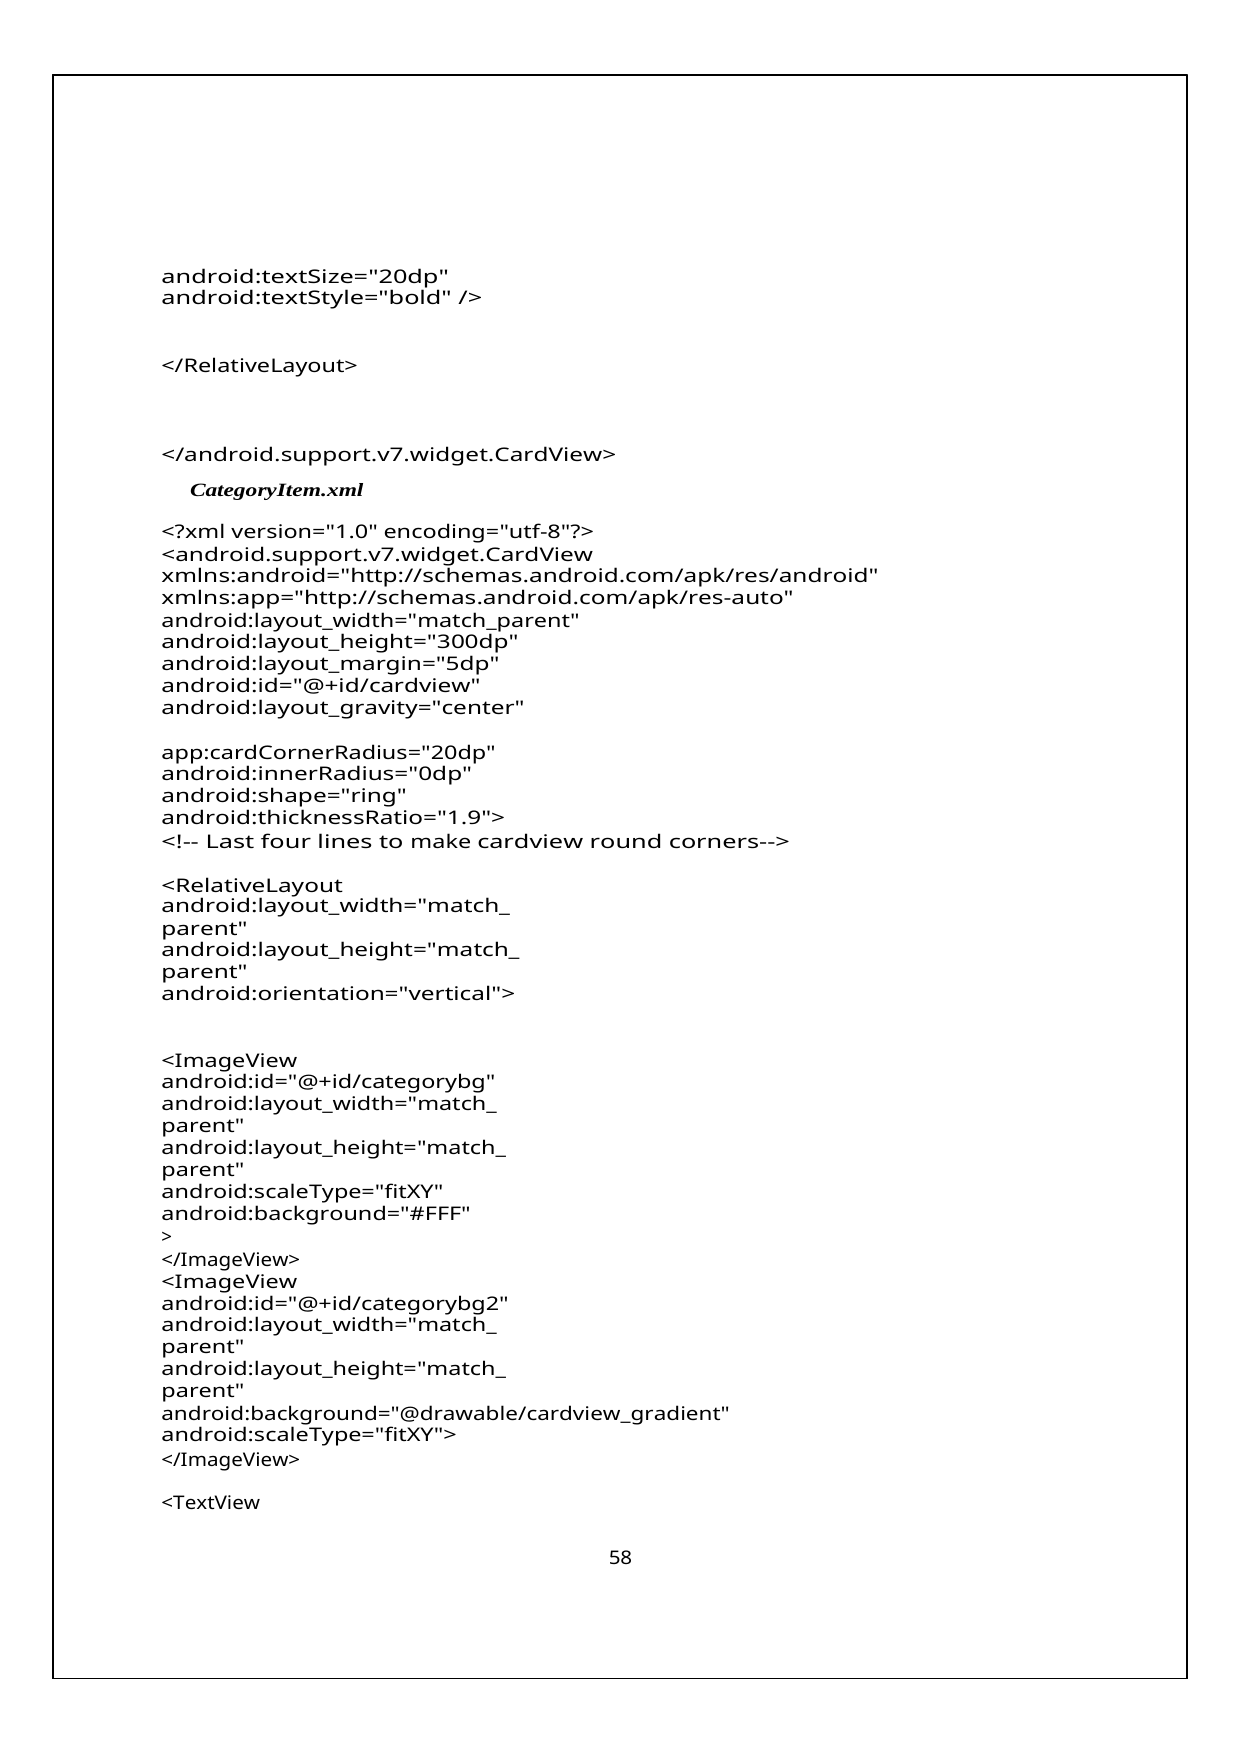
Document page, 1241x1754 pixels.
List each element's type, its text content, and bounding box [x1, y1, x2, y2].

text </RelativeLayout> [161, 352, 1198, 378]
text <android.support.v7.widget.CardView xmlns:android="http://schemas.android.com/apk/res/android" xmlns:app="http://schemas.android.com/apk/res-auto" [161, 544, 1098, 610]
text <ImageView android:id="@+id/categorybg2" android:layout_width="match_parent" android:layout_height="match_parent" [161, 1271, 511, 1403]
text <!-- Last four lines to make cardview round corners--> [161, 829, 1198, 853]
text <TextView [161, 1489, 1198, 1515]
text android:textSize="20dp" android:textStyle="bold" /> [161, 266, 609, 310]
text app:cardCornerRadius="20dp" android:innerRadius="0dp" android:shape="ring" android:thicknessRatio="1.9"> [161, 742, 511, 829]
text <?xml version="1.0" encoding="utf-8"?> [161, 519, 1198, 543]
text 58 [425, 1545, 815, 1570]
text <RelativeLayout android:layout_width="match_parent" android:layout_height="match_parent" android:orientation="vertical"> [161, 874, 521, 1006]
text android:layout_width="match_parent" android:layout_height="300dp" android:layout_margin="5dp" android:id="@+id/cardview" android:layout_gravity="center" [161, 610, 609, 720]
subtitle CategoryItem.xml [190, 479, 1198, 501]
text android:background="@drawable/cardview_gradient" android:scaleType="fitXY"> [161, 1403, 848, 1447]
text <ImageView android:id="@+id/categorybg" android:layout_width="match_parent" android:layout_height="match_parent" android:scaleType="fitXY" android:background="#FFF" [161, 1050, 511, 1226]
text </ImageView> [161, 1248, 1198, 1271]
text > [161, 1226, 1198, 1248]
text </ImageView> [161, 1447, 1198, 1471]
text </android.support.v7.widget.CardView> [161, 441, 1198, 467]
